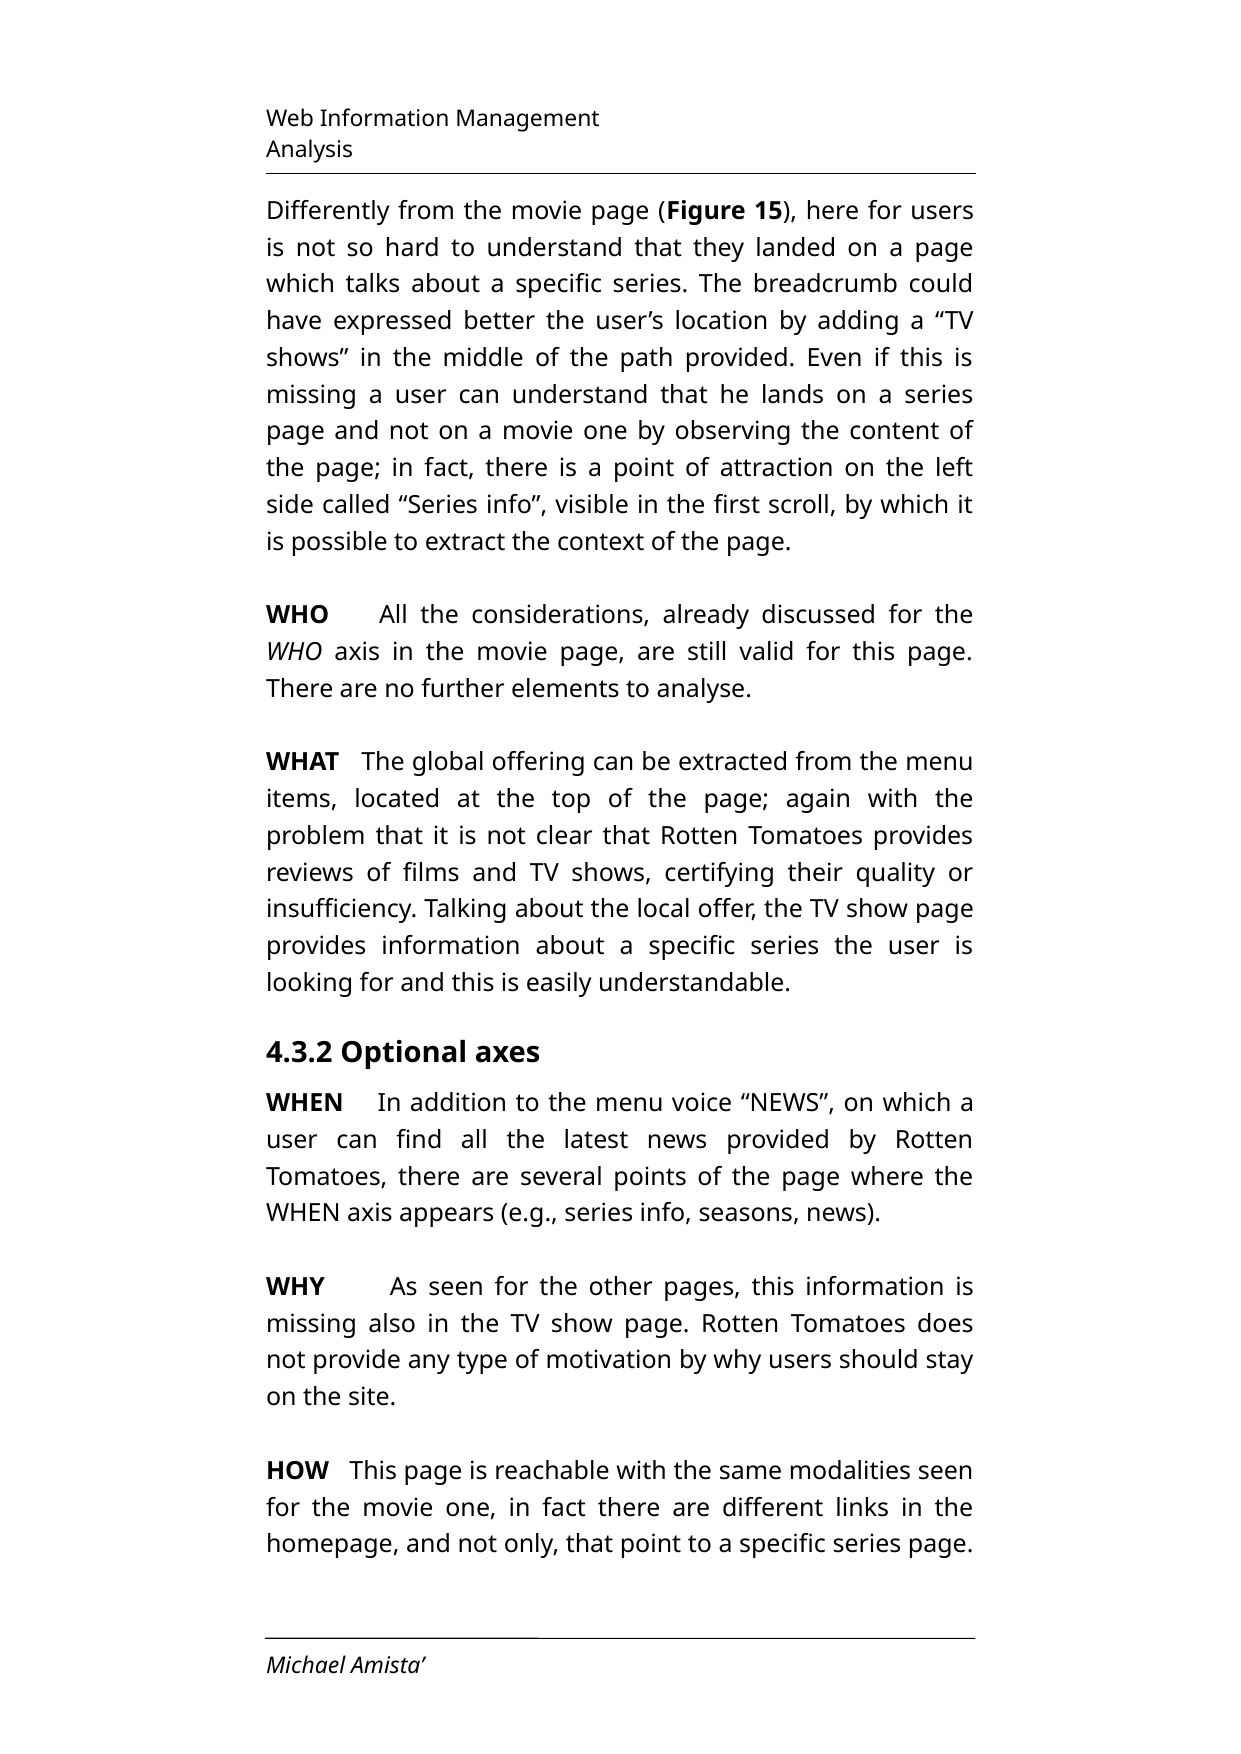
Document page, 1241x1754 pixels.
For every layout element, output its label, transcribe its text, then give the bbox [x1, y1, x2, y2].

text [266, 1452, 974, 1560]
subtitle 4.3.2 Optional axes [266, 1032, 974, 1071]
text WHEN In addition to the menu voice “NEWS”, on which a user can find all the latest news provided by Rotten Tomatoes, there are several points of the page where the WHEN axis appears (e.g., series info, seasons, news). [266, 1085, 974, 1229]
text WHO All the considerations, already discussed for the WHO axis in the movie page, are still valid for this page. There are no further elements to analyse. [266, 597, 974, 704]
text WHAT The global offering can be extracted from the menu items, located at the top of the page; again with the problem that it is not clear that Rotten Tomatoes provides reviews of films and TV shows, certifying their quality or insufficiency. Talking about the local offer, the TV show page provides information about a specific series the user is looking for and this is easily understandable. [266, 744, 974, 999]
text WHY As seen for the other pages, this information is missing also in the TV show page. Rotten Tomatoes does not provide any type of motivation by why users should stay on the site. [266, 1269, 974, 1413]
text Differently from the movie page (Figure 15), here for users is not so hard to understand that they landed on a page which talks about a specific series. The breadcrumb could have expressed better the user’s location by adding a “TV shows” in the middle of the path provided. Even if this is missing a user can understand that he lands on a series page and not on a movie one by observing the content of the page; in fact, there is a point of attraction on the left side called “Series info”, visible in the first scroll, by which it is possible to extract the context of the page. [266, 192, 974, 557]
